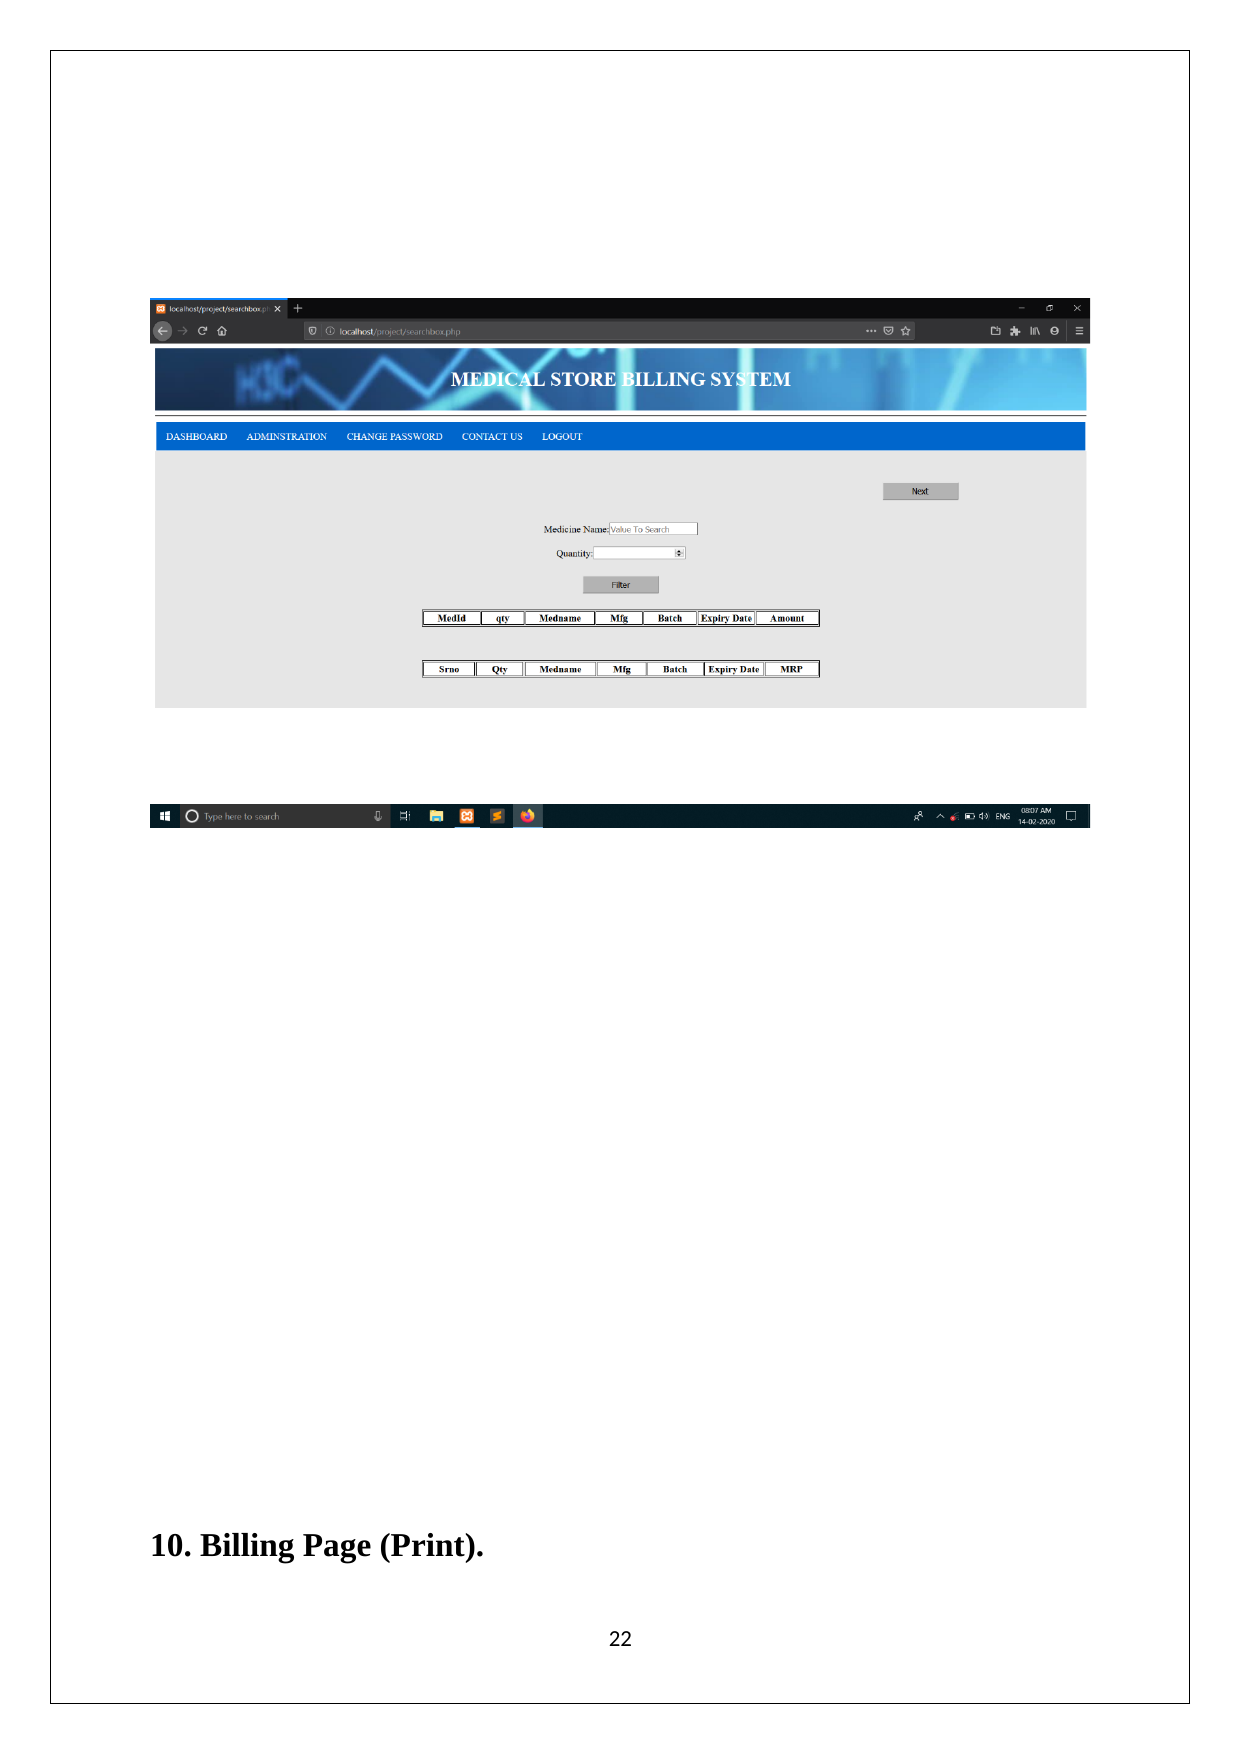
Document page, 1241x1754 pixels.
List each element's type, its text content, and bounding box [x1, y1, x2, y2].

text 10. Billing Page (Print). [150, 1525, 1090, 1564]
picture [150, 298, 1091, 828]
